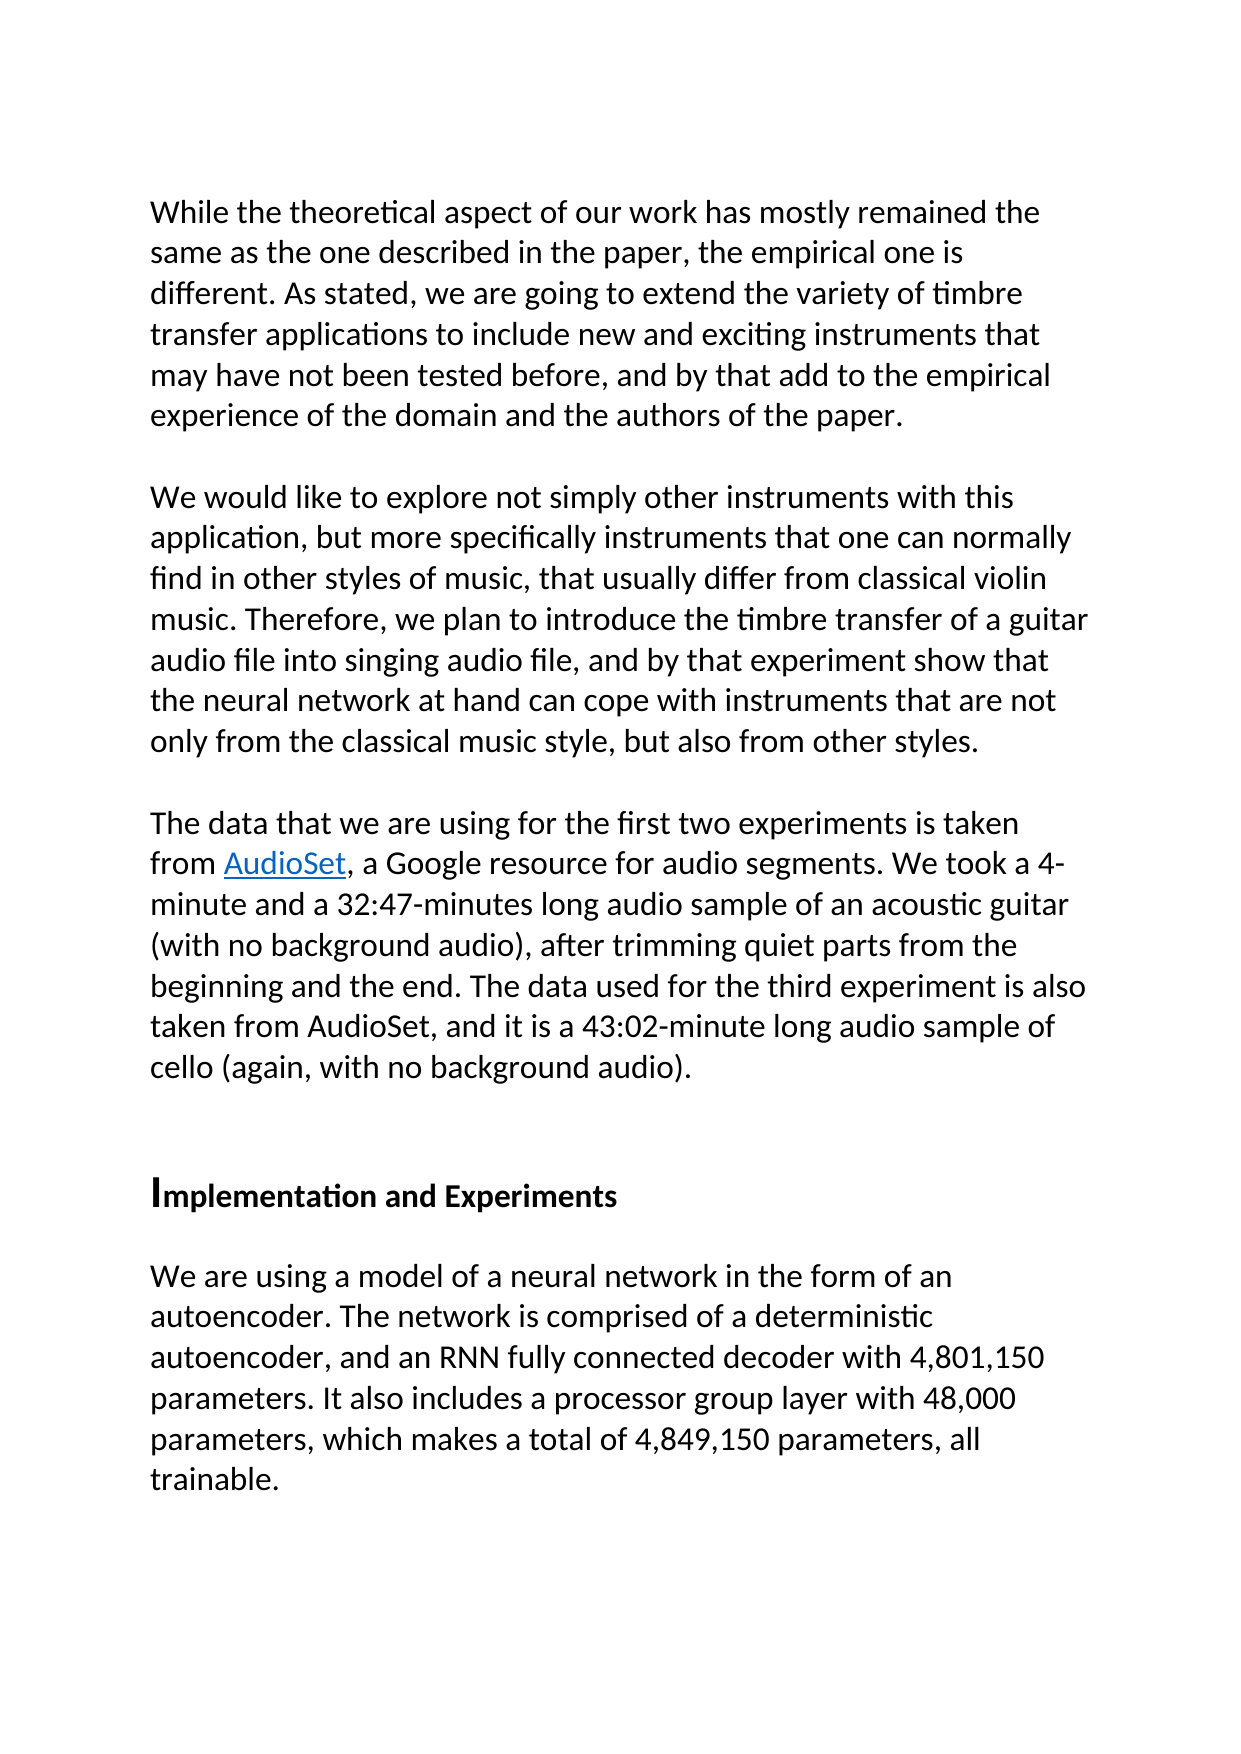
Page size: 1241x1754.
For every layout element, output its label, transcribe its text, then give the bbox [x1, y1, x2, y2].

text While the theoretical aspect of our work has mostly remained the same as the one described in the paper, the empirical one is different. As stated, we are going to extend the variety of timbre transfer applications to include new and exciting instruments that may have not been tested before, and by that add to the empirical experience of the domain and the authors of the paper. [150, 191, 1090, 435]
text Implementation and Experiments [150, 1163, 1090, 1219]
text The data that we are using for the first two experiments is taken from AudioSet, a Google resource for audio segments. We took a 4-minute and a 32:47-minutes long audio sample of an acoustic guitar (with no background audio), after trimming quiet parts from the beginning and the end. The data used for the third experiment is also taken from AudioSet, and it is a 43:02-minute long audio sample of cello (again, with no background audio). [150, 802, 1090, 1087]
text We are using a model of a neural network in the form of an autoencoder. The network is comprised of a deterministic autoencoder, and an RNN fully connected decoder with 4,801,150 parameters. It also includes a processor group layer with 48,000 parameters, which makes a total of 4,849,150 parameters, all trainable. [150, 1255, 1090, 1499]
text We would like to explore not simply other instruments with this application, but more specifically instruments that one can normally find in other styles of music, that usually differ from classical violin music. Therefore, we plan to introduce the timbre transfer of a guitar audio file into singing audio file, and by that experiment show that the neural network at hand can cope with instruments that are not only from the classical music style, but also from other styles. [150, 476, 1090, 761]
